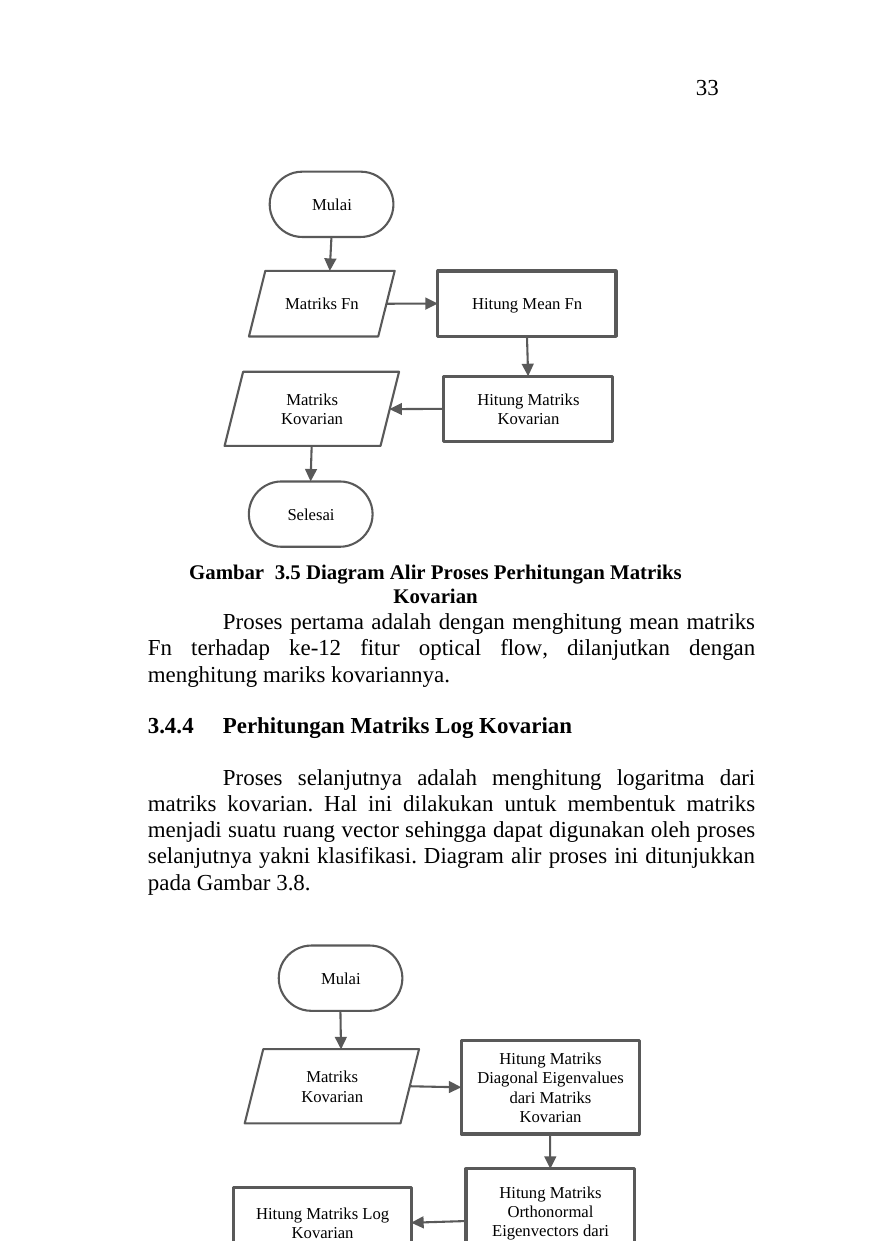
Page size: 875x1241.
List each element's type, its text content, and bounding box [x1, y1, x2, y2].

subtitle Perhitungan Matriks Log Kovarian [148, 712, 756, 738]
text Proses selanjutnya adalah menghitung logaritma dari matriks kovarian. Hal ini dilakukan untuk membentuk matriks menjadi suatu ruang vector sehingga dapat digunakan oleh proses selanjutnya yakni klasifikasi. Diagram alir proses ini ditunjukkan pada Gambar 3.8. [148, 763, 756, 895]
text Proses pertama adalah dengan menghitung mean matriks Fn terhadap ke-12 fitur optical flow, dilanjutkan dengan menghitung mariks kovariannya. [148, 148, 756, 687]
